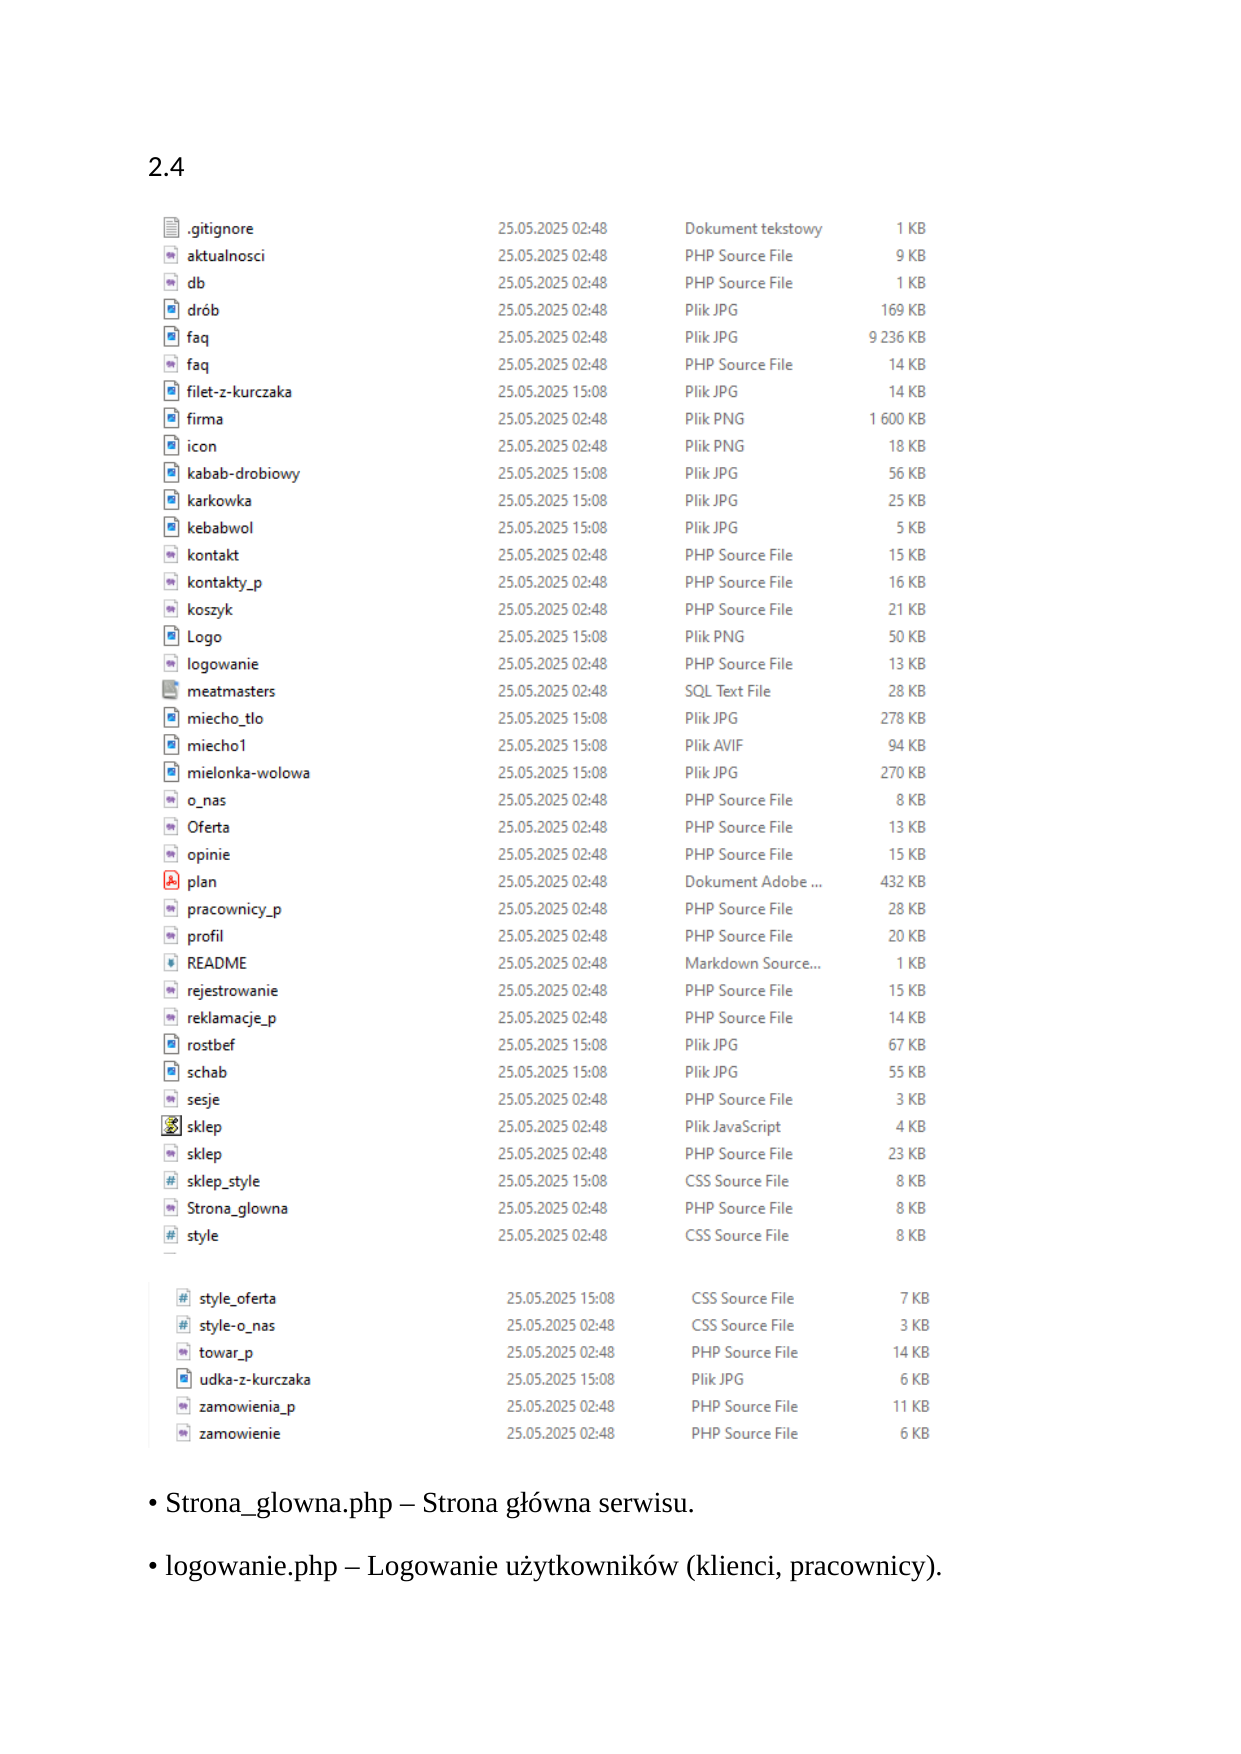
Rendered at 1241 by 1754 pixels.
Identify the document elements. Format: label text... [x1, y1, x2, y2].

picture [147, 1282, 990, 1457]
picture [147, 212, 943, 1254]
text 2.4 [148, 148, 1093, 183]
text • Strona_glowna.php – Strona główna serwisu. [148, 1485, 1093, 1519]
text • logowanie.php – Logowanie użytkowników (klienci, pracownicy). [148, 1548, 1093, 1582]
